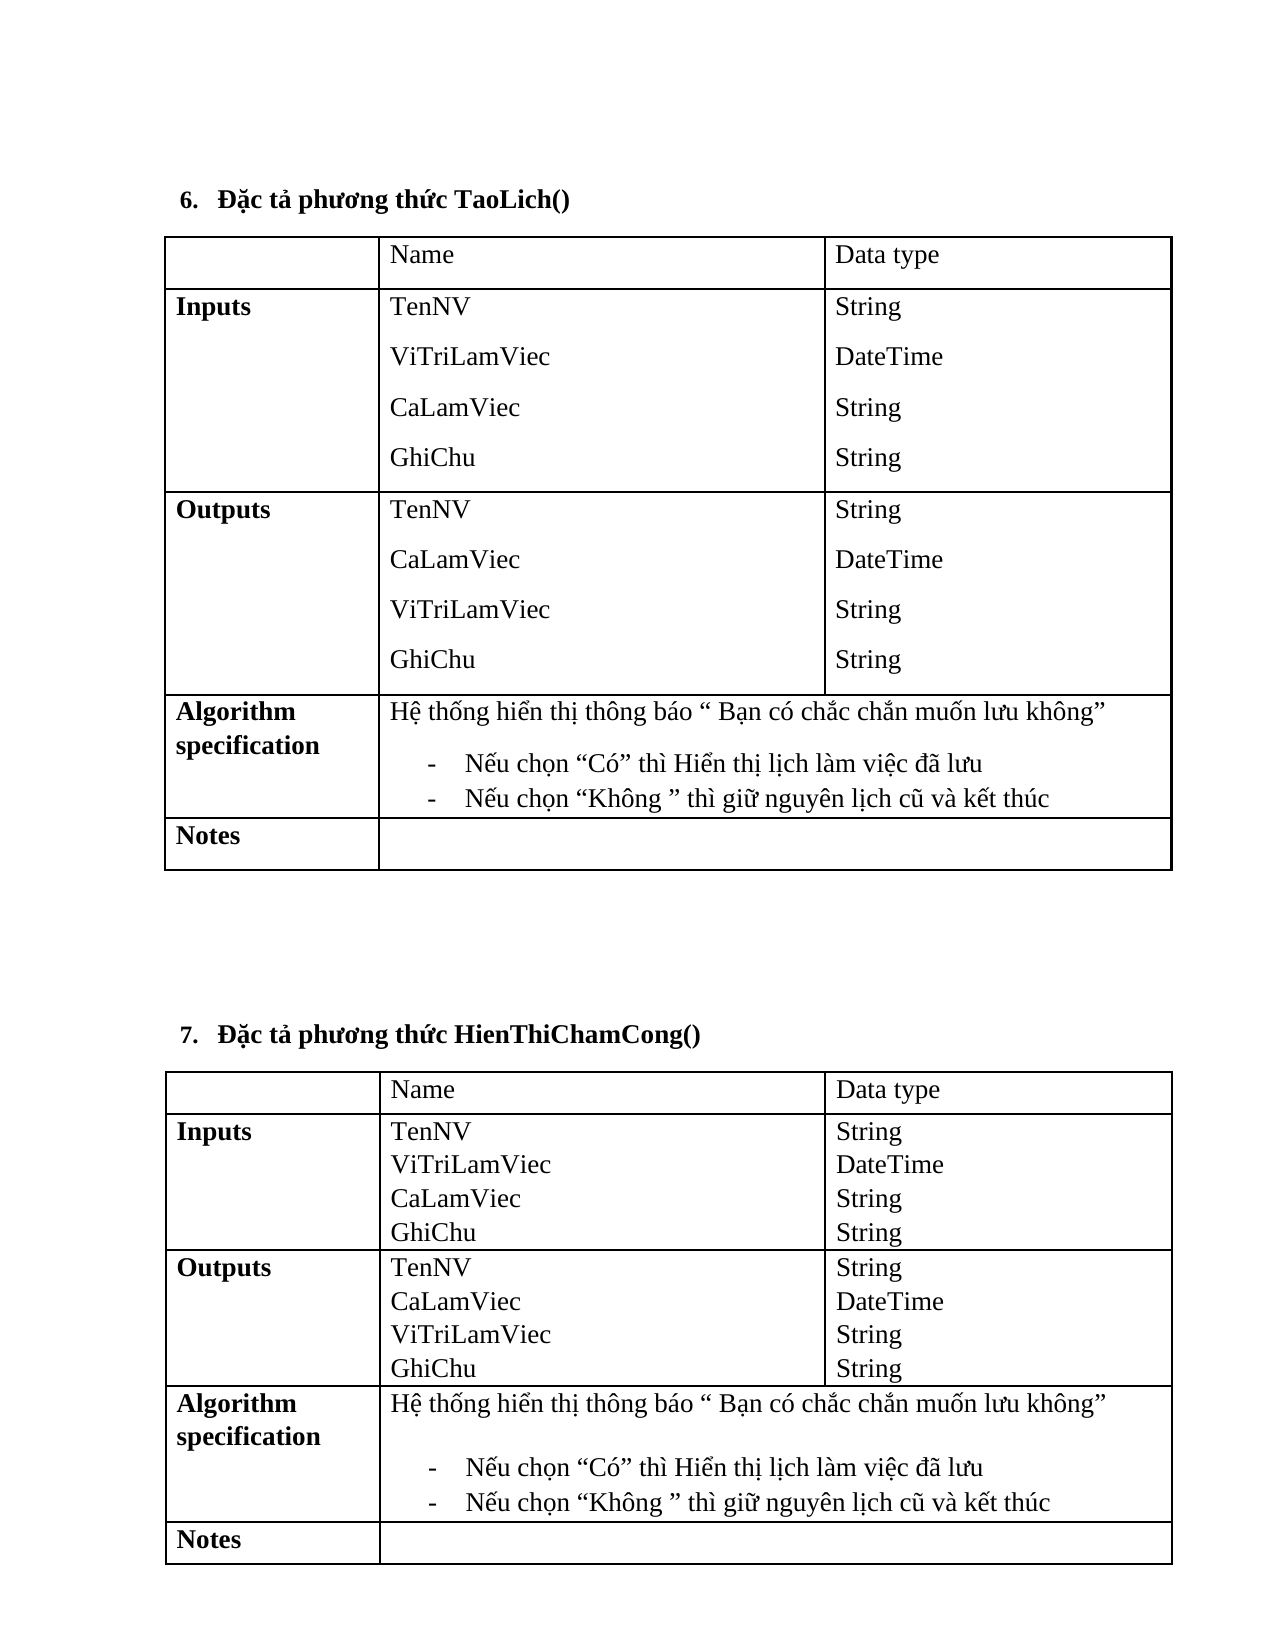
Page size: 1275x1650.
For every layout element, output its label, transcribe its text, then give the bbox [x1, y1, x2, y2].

table_cell Algorithm specification [167, 1387, 379, 1521]
table_cell String DateTime String String [826, 493, 1170, 693]
table_cell Notes [167, 1523, 379, 1563]
table_cell Outputs [167, 1251, 379, 1385]
table_cell Inputs [167, 1115, 379, 1249]
table_cell String DateTime String String [826, 1251, 1171, 1385]
table_header [167, 1073, 379, 1113]
table_header Name [381, 1073, 824, 1113]
table_header Name [380, 238, 824, 288]
table_header [166, 238, 378, 288]
table_cell Outputs [166, 493, 378, 693]
table_cell TenNV CaLamViec ViTriLamViec GhiChu [381, 1251, 824, 1385]
table_cell String DateTime String String [826, 290, 1170, 491]
table_cell Hệ thống hiển thị thông báo “ Bạn có chắc chắn muốn lưu không” Nếu chọn “Có” thì Hiển thị lịch làm việc đã lưu Nếu chọn “Không ” thì giữ nguyên lịch cũ và kết thúc [381, 1387, 1171, 1521]
list Đặc tả phương thức TaoLich() [179, 183, 1125, 215]
table_cell [380, 819, 1170, 869]
table_cell Notes [166, 819, 378, 869]
table_cell Hệ thống hiển thị thông báo “ Bạn có chắc chắn muốn lưu không” Nếu chọn “Có” thì Hiển thị lịch làm việc đã lưu Nếu chọn “Không ” thì giữ nguyên lịch cũ và kết thúc [380, 696, 1170, 817]
table_cell [381, 1523, 1171, 1563]
table_header Data type [826, 1073, 1171, 1113]
table_header Data type [826, 238, 1170, 288]
table_cell Algorithm specification [166, 696, 378, 817]
list Đặc tả phương thức HienThiChamCong() [179, 1018, 1125, 1049]
table_cell TenNV CaLamViec ViTriLamViec GhiChu [380, 493, 824, 693]
table_cell TenNV ViTriLamViec CaLamViec GhiChu [381, 1115, 824, 1249]
table_cell Inputs [166, 290, 378, 491]
table_cell String DateTime String String [826, 1115, 1171, 1249]
table_cell TenNV ViTriLamViec CaLamViec GhiChu [380, 290, 824, 491]
